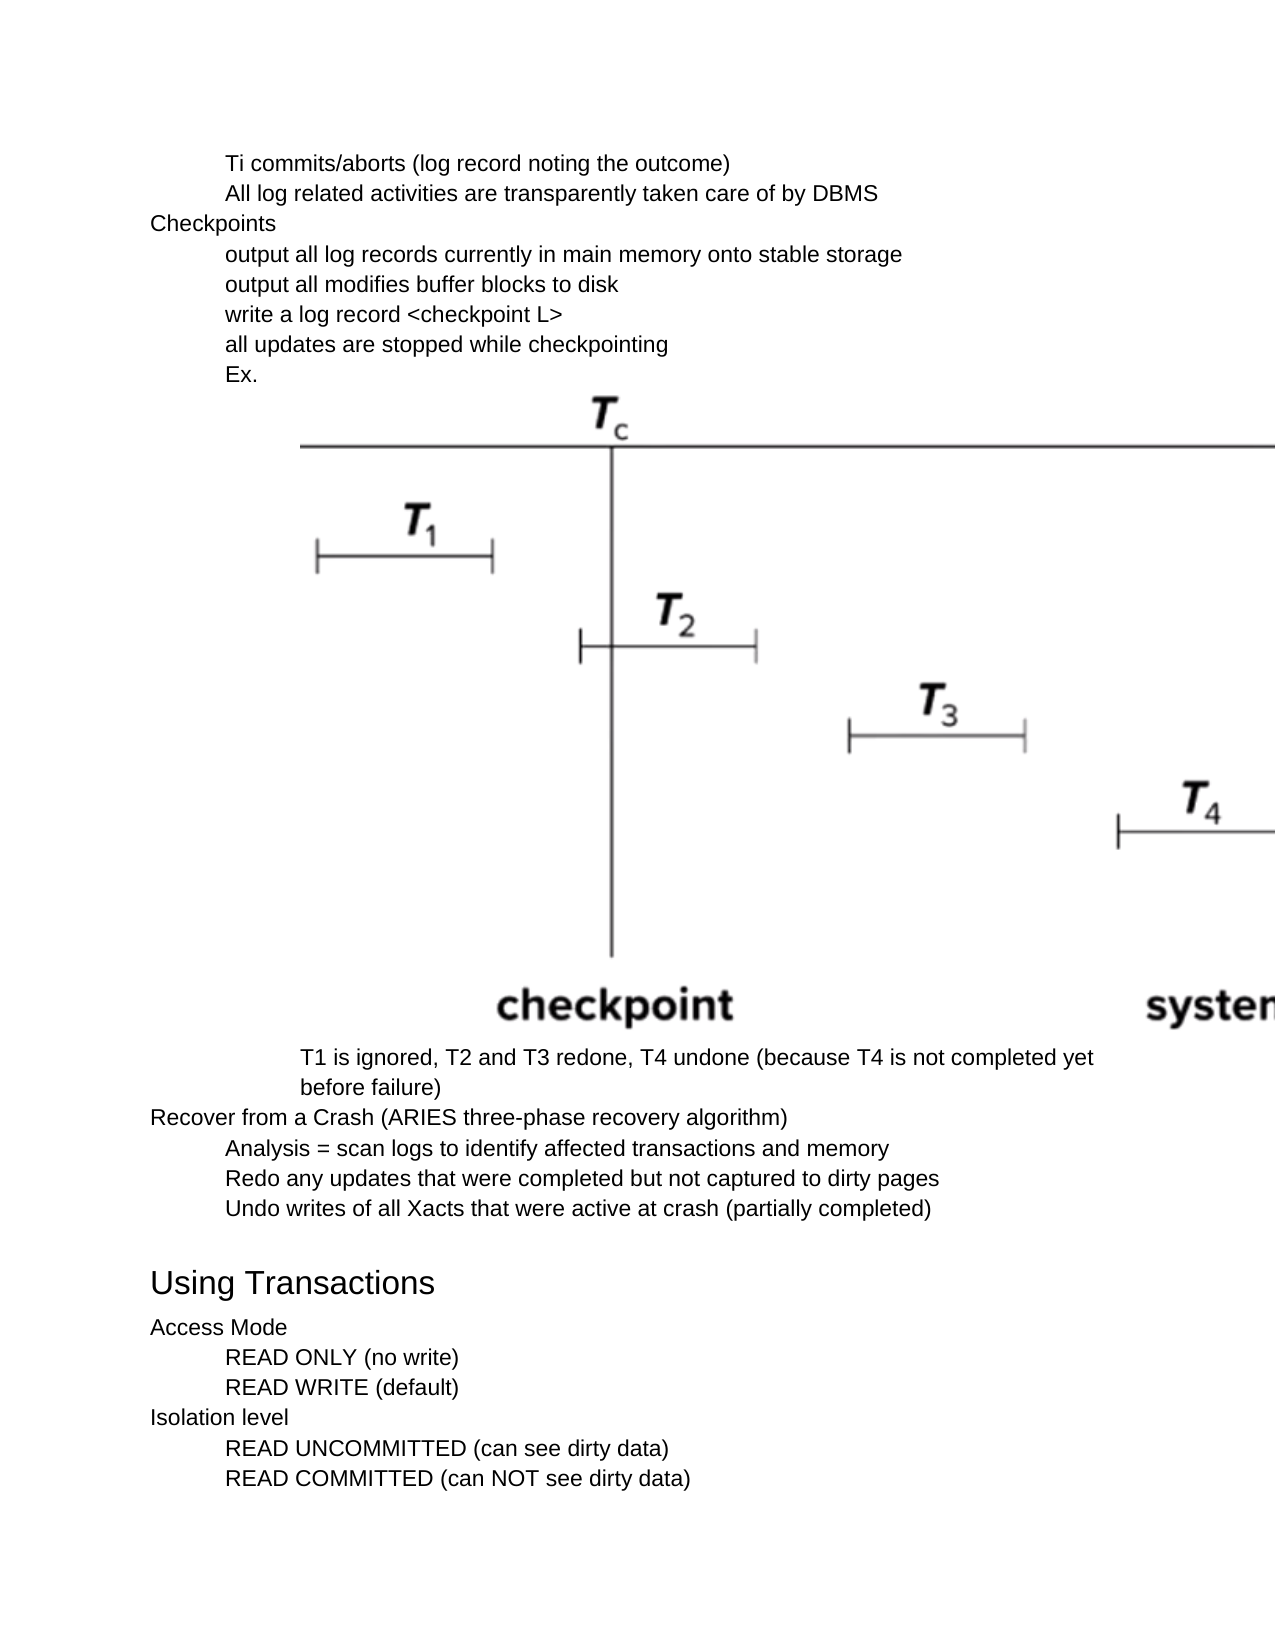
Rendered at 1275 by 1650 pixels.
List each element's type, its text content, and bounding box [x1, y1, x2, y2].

text Ti commits/aborts (log record noting the outcome) [225, 150, 1125, 176]
text Recover from a Crash (ARIES three-phase recovery algorithm) [150, 1104, 1125, 1131]
text READ ONLY (no write) [225, 1344, 1125, 1370]
picture [300, 391, 1275, 1040]
text Isolation level [150, 1404, 1125, 1431]
text Access Mode [150, 1314, 1125, 1340]
text Undo writes of all Xacts that were active at crash (partially completed) [225, 1195, 1125, 1221]
subtitle Using Transactions [150, 1263, 1125, 1301]
text Analysis = scan logs to identify affected transactions and memory [225, 1134, 1125, 1161]
text output all log records currently in main memory onto stable storage [225, 241, 1125, 267]
text Ex. [225, 361, 1125, 388]
text T1 is ignored, T2 and T3 redone, T4 undone (because T4 is not completed yet before failure) [300, 1044, 1125, 1101]
text All log related activities are transparently taken care of by DBMS [225, 180, 1125, 207]
text READ WRITE (default) [225, 1374, 1125, 1400]
text READ UNCOMMITTED (can see dirty data) [225, 1434, 1125, 1461]
text READ COMMITTED (can NOT see dirty data) [225, 1465, 1125, 1491]
text output all modifies buffer blocks to disk [225, 271, 1125, 297]
text Checkpoints [150, 210, 1125, 237]
text write a log record <checkpoint L> [225, 301, 1125, 327]
text all updates are stopped while checkpointing [225, 331, 1125, 358]
text Redo any updates that were completed but not captured to dirty pages [225, 1165, 1125, 1191]
